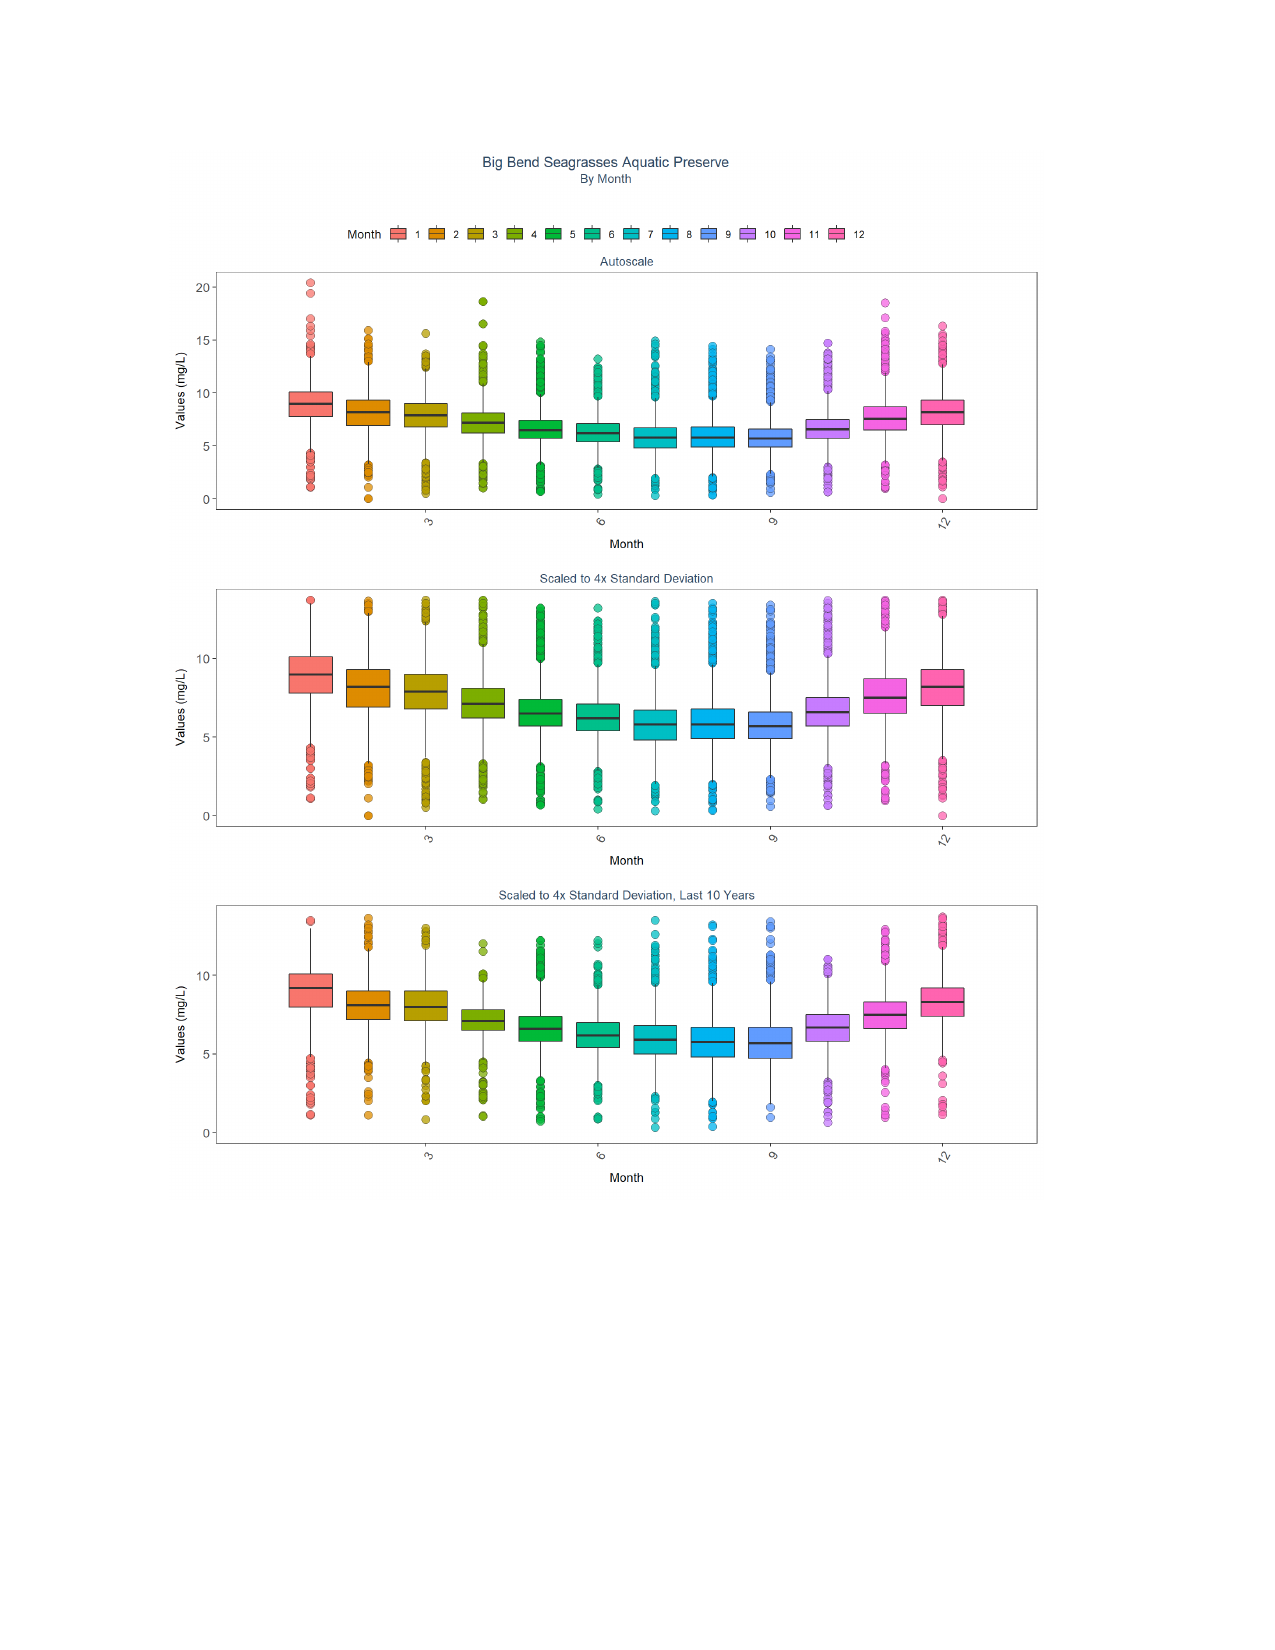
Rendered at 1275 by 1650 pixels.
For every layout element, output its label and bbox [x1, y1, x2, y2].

picture [168, 150, 1044, 1200]
